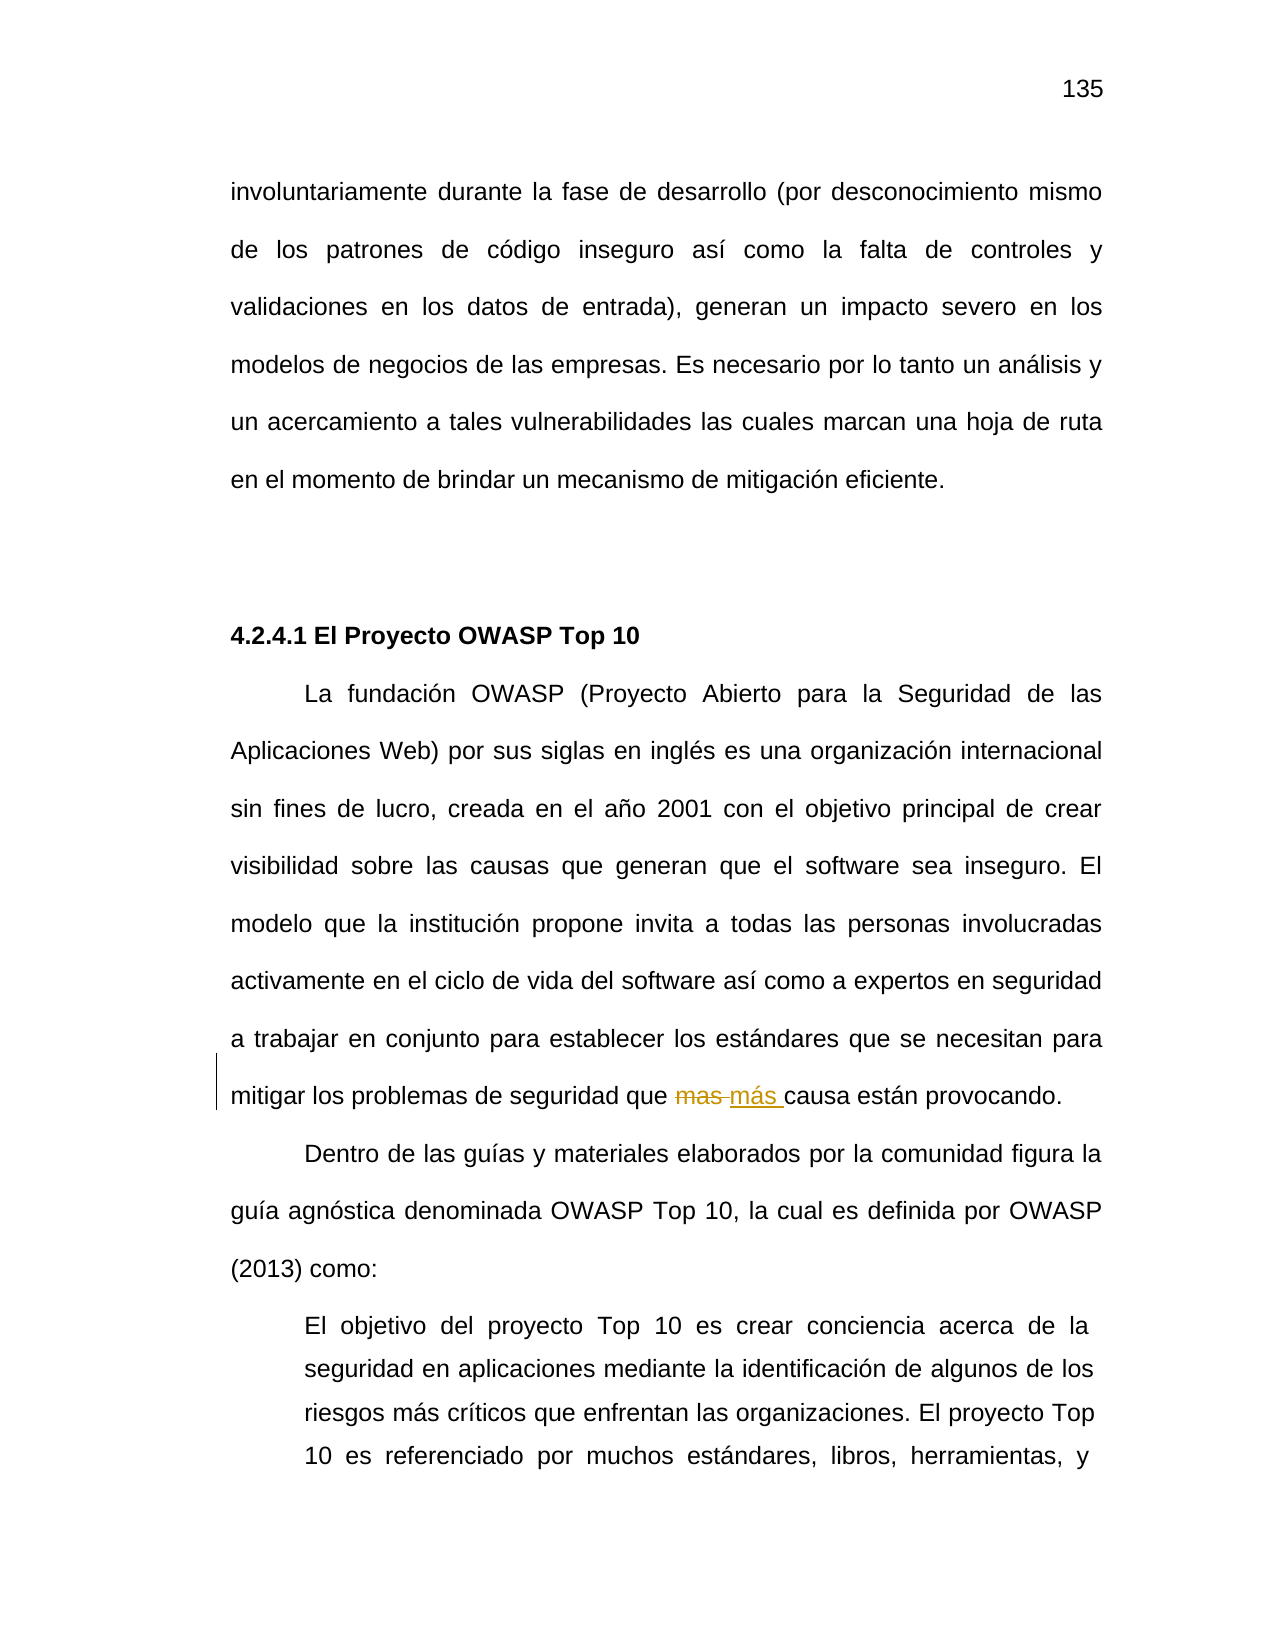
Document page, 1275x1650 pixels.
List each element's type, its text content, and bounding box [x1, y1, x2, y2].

text Dentro de las guías y materiales elaborados por la comunidad figura la guía agnóstica denominada OWASP Top 10, la cual es definida por OWASP (2013) como: [230, 1139, 1104, 1283]
text La fundación OWASP (Proyecto Abierto para la Seguridad de las Aplicaciones Web) por sus siglas en inglés es una organización internacional sin fines de lucro, creada en el año 2001 con el objetivo principal de crear visibilidad sobre las causas que generan que el software sea inseguro. El modelo que la institución propone invita a todas las personas involucradas activamente en el ciclo de vida del software así como a expertos en seguridad a trabajar en conjunto para establecer los estándares que se necesitan para mitigar los problemas de seguridad que causa están provocando. [230, 679, 1104, 1110]
subtitle 4.2.4.1 El Proyecto OWASP Top 10 [230, 621, 1104, 650]
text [230, 177, 1104, 493]
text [230, 1311, 1104, 1469]
